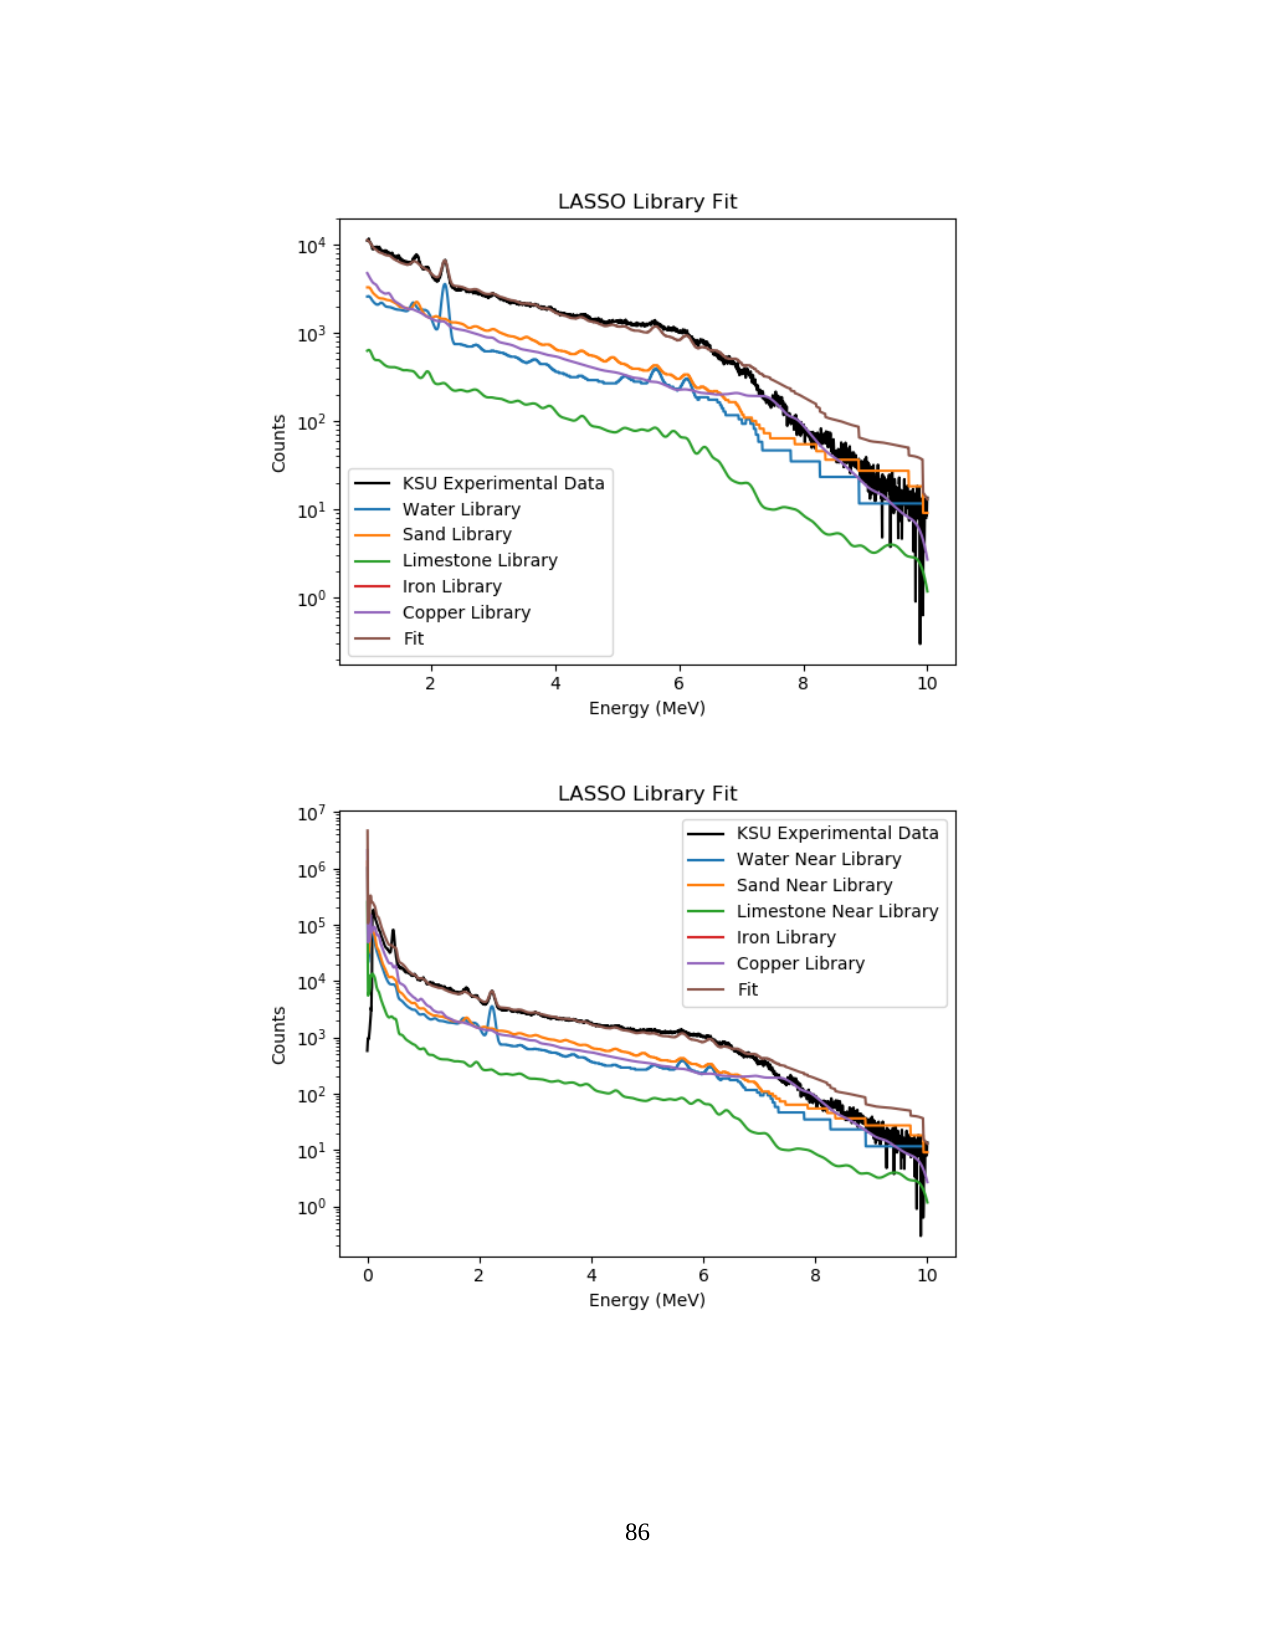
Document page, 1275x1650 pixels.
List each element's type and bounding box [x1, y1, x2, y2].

picture [241, 741, 1034, 1320]
picture [241, 150, 1034, 728]
